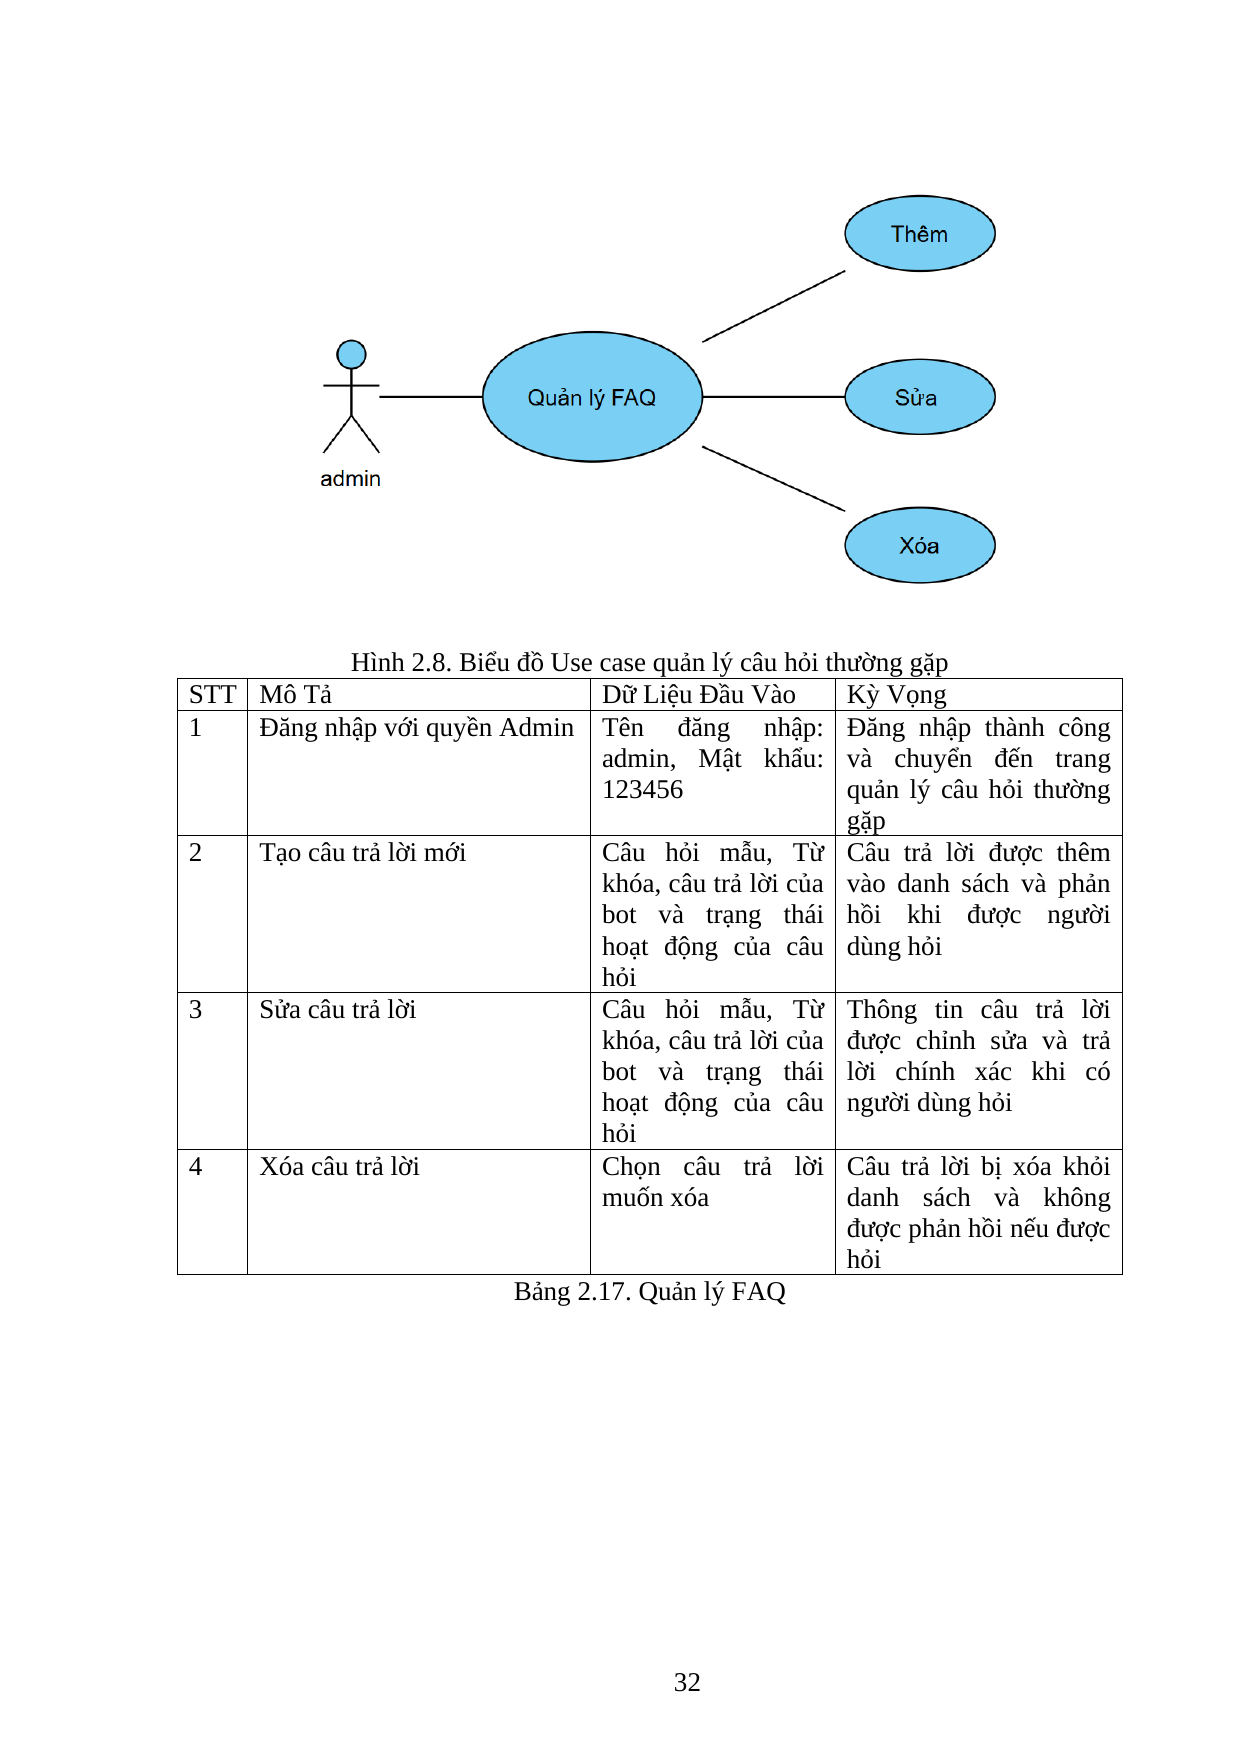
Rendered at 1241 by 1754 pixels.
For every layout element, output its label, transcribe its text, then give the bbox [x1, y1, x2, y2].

table_cell Câu hỏi mẫu, Từ khóa, câu trả lời của bot và trạng thái hoạt động của câu hỏi [591, 836, 835, 992]
picture [271, 118, 1028, 647]
table_header Dữ Liệu Đầu Vào [591, 679, 835, 709]
table_cell Chọn câu trả lời muốn xóa [591, 1150, 835, 1274]
table_cell Câu trả lời được thêm vào danh sách và phản hồi khi được người dùng hỏi [836, 836, 1122, 992]
text Hình 2.8. Biểu đồ Use case quản lý câu hỏi thường gặp [177, 646, 1122, 677]
table_header Kỳ Vọng [836, 679, 1122, 709]
table_header STT [178, 679, 247, 709]
table_cell 4 [178, 1150, 247, 1274]
table_header Mô Tả [248, 679, 590, 709]
table_cell Thông tin câu trả lời được chỉnh sửa và trả lời chính xác khi có người dùng hỏi [836, 993, 1122, 1149]
table_cell Câu hỏi mẫu, Từ khóa, câu trả lời của bot và trạng thái hoạt động của câu hỏi [591, 993, 835, 1149]
table_cell Tên đăng nhập: admin, Mật khẩu: 123456 [591, 711, 835, 835]
table_cell Đăng nhập thành công và chuyển đến trang quản lý câu hỏi thường gặp [836, 711, 1122, 835]
table_cell Tạo câu trả lời mới [248, 836, 590, 992]
table_cell Đăng nhập với quyền Admin [248, 711, 590, 835]
table_cell 2 [178, 836, 247, 992]
text Bảng 2.17. Quản lý FAQ [177, 1275, 1122, 1307]
table_cell 1 [178, 711, 247, 835]
table_cell 3 [178, 993, 247, 1149]
table_cell Xóa câu trả lời [248, 1150, 590, 1274]
table_cell Câu trả lời bị xóa khỏi danh sách và không được phản hồi nếu được hỏi [836, 1150, 1122, 1274]
table_cell Sửa câu trả lời [248, 993, 590, 1149]
